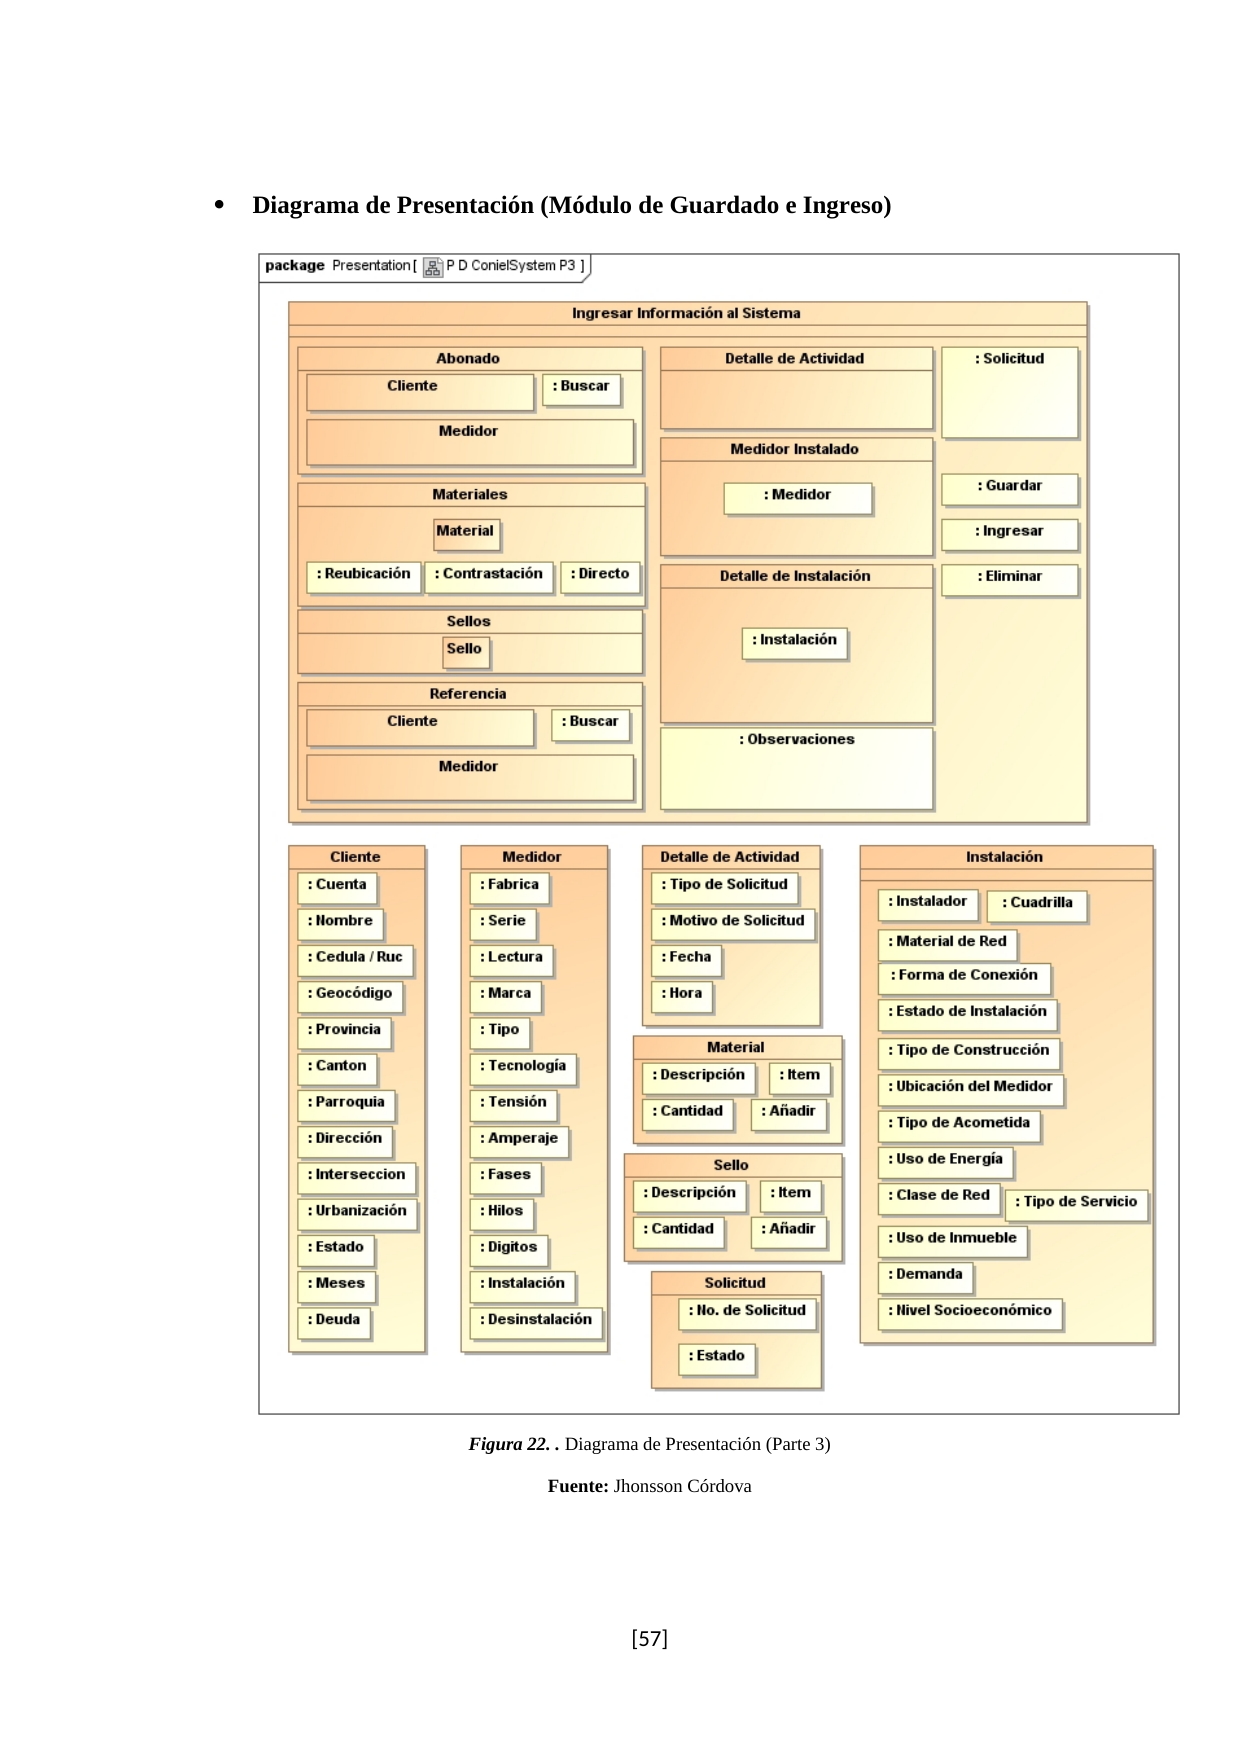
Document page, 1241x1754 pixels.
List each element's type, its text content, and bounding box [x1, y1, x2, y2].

text Figura 22. . Diagrama de Presentación (Parte 3) [177, 1433, 1122, 1454]
picture [252, 247, 1198, 1433]
text Fuente: Jhonsson Córdova [177, 1475, 1122, 1497]
list Diagrama de Presentación (Módulo de Guardado e Ingreso) [215, 190, 1122, 218]
